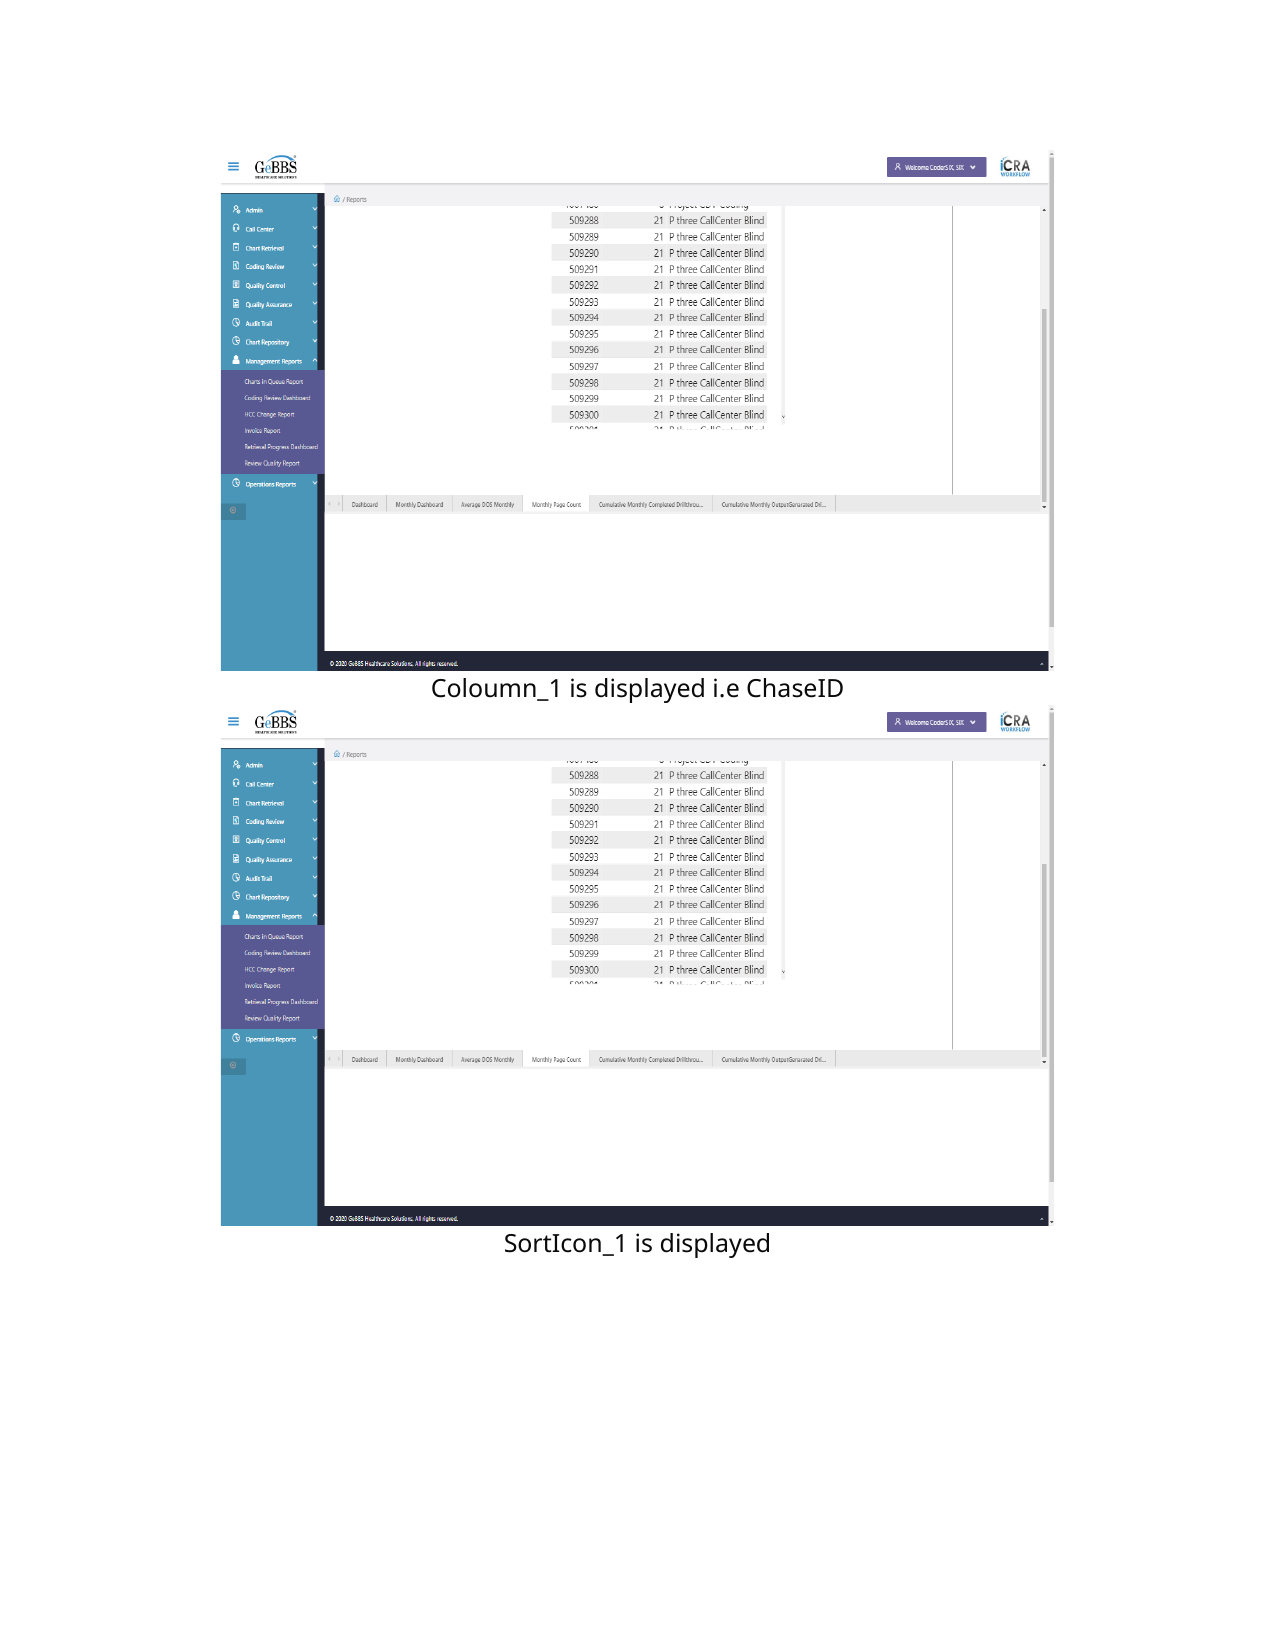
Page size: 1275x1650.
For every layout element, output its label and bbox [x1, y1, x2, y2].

picture [220, 150, 1055, 671]
text [150, 150, 1125, 1260]
picture [220, 705, 1055, 1226]
